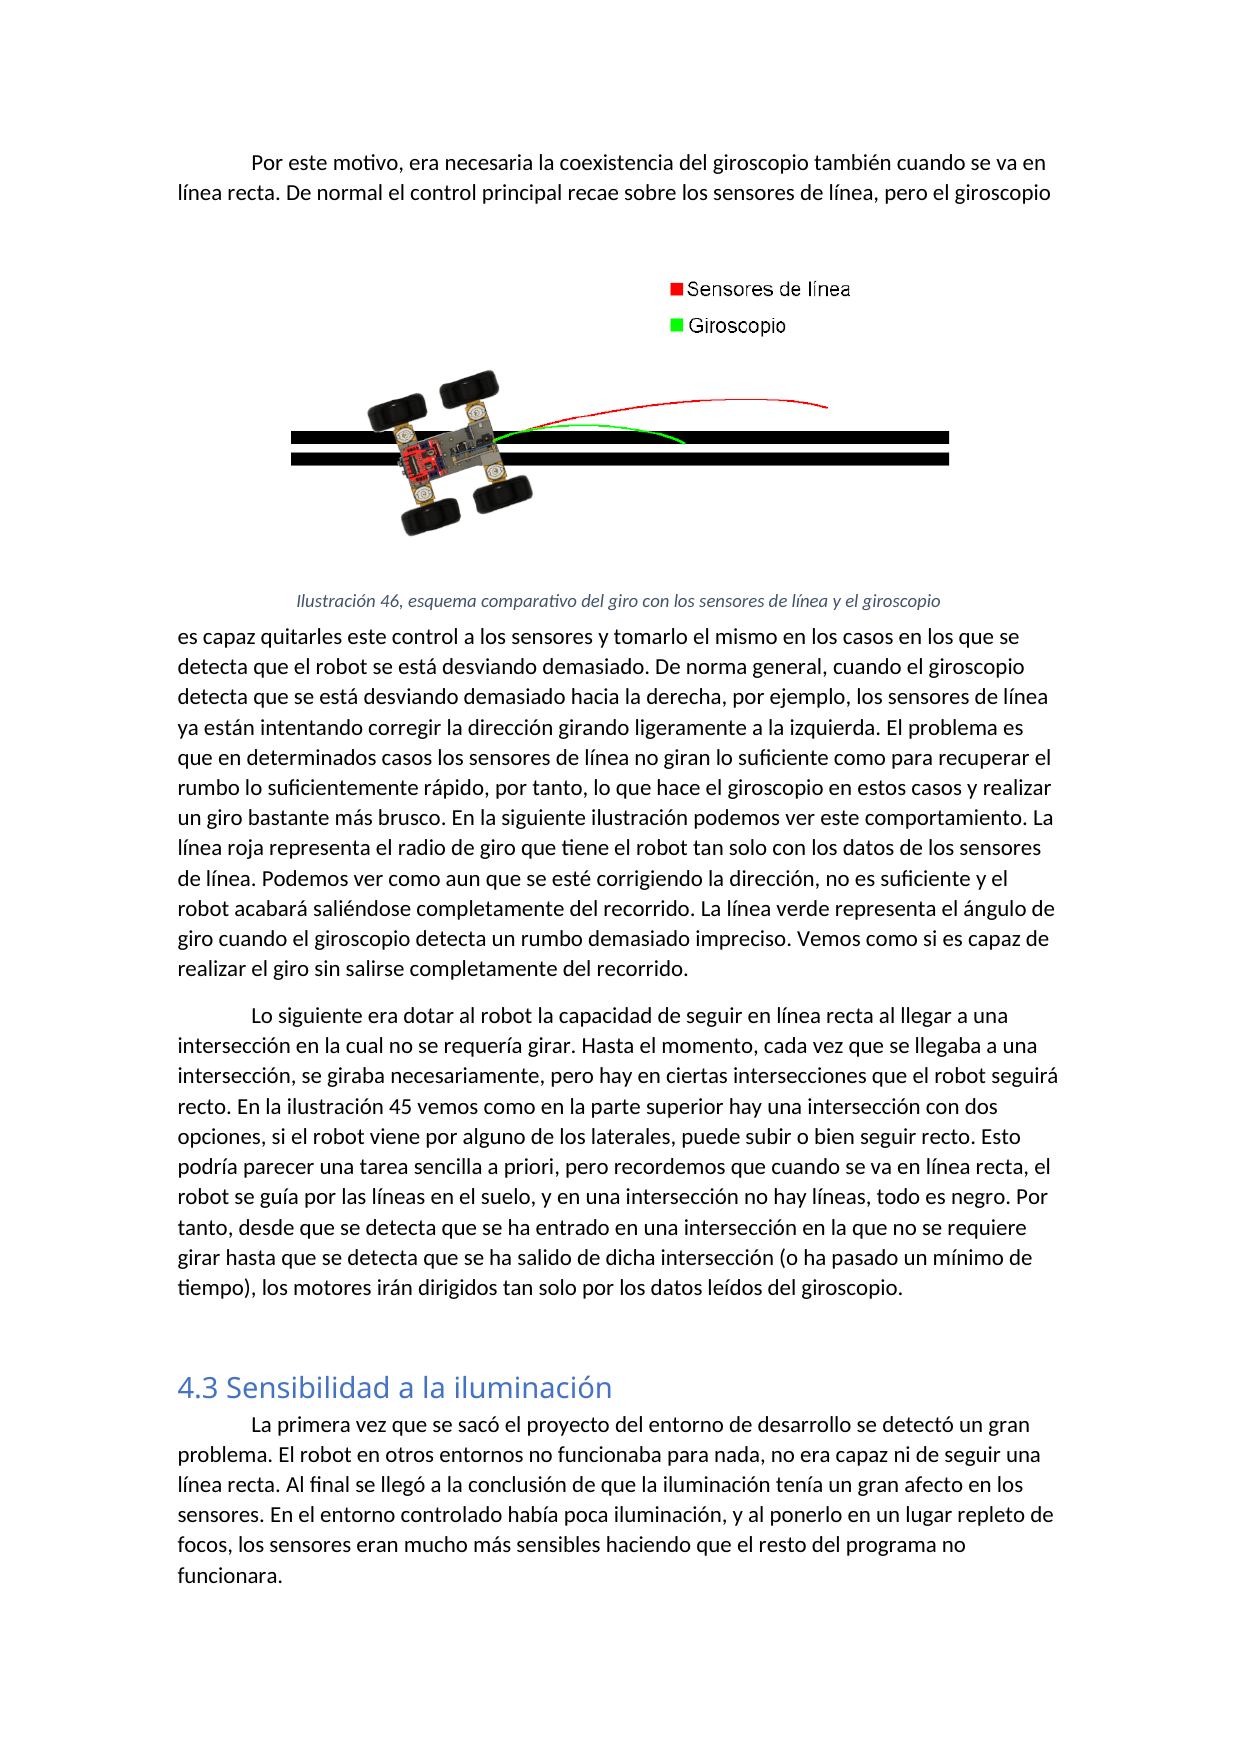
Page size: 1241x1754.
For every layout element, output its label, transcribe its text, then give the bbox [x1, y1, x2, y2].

text 4.3 Sensibilidad a la iluminación [177, 1367, 1063, 1407]
text La primera vez que se sacó el proyecto del entorno de desarrollo se detectó un gran problema. El robot en otros entornos no funcionaba para nada, no era capaz ni de seguir una línea recta. Al final se llegó a la conclusión de que la iluminación tenía un gran afecto en los sensores. En el entorno controlado había poca iluminación, y al ponerlo en un lugar repleto de focos, los sensores eran mucho más sensibles haciendo que el resto del programa no funcionara. [177, 1410, 1063, 1589]
picture [291, 220, 950, 580]
text Lo siguiente era dotar al robot la capacidad de seguir en línea recta al llegar a una intersección en la cual no se requería girar. Hasta el momento, cada vez que se llegaba a una intersección, se giraba necesariamente, pero hay en ciertas intersecciones que el robot seguirá recto. En la ilustración 45 vemos como en la parte superior hay una intersección con dos opciones, si el robot viene por alguno de los laterales, puede subir o bien seguir recto. Esto podría parecer una tarea sencilla a priori, pero recordemos que cuando se va en línea recta, el robot se guía por las líneas en el suelo, y en una intersección no hay líneas, todo es negro. Por tanto, desde que se detecta que se ha entrado en una intersección en la que no se requiere girar hasta que se detecta que se ha salido de dicha intersección (o ha pasado un mínimo de tiempo), los motores irán dirigidos tan solo por los datos leídos del giroscopio. [177, 1001, 1063, 1301]
